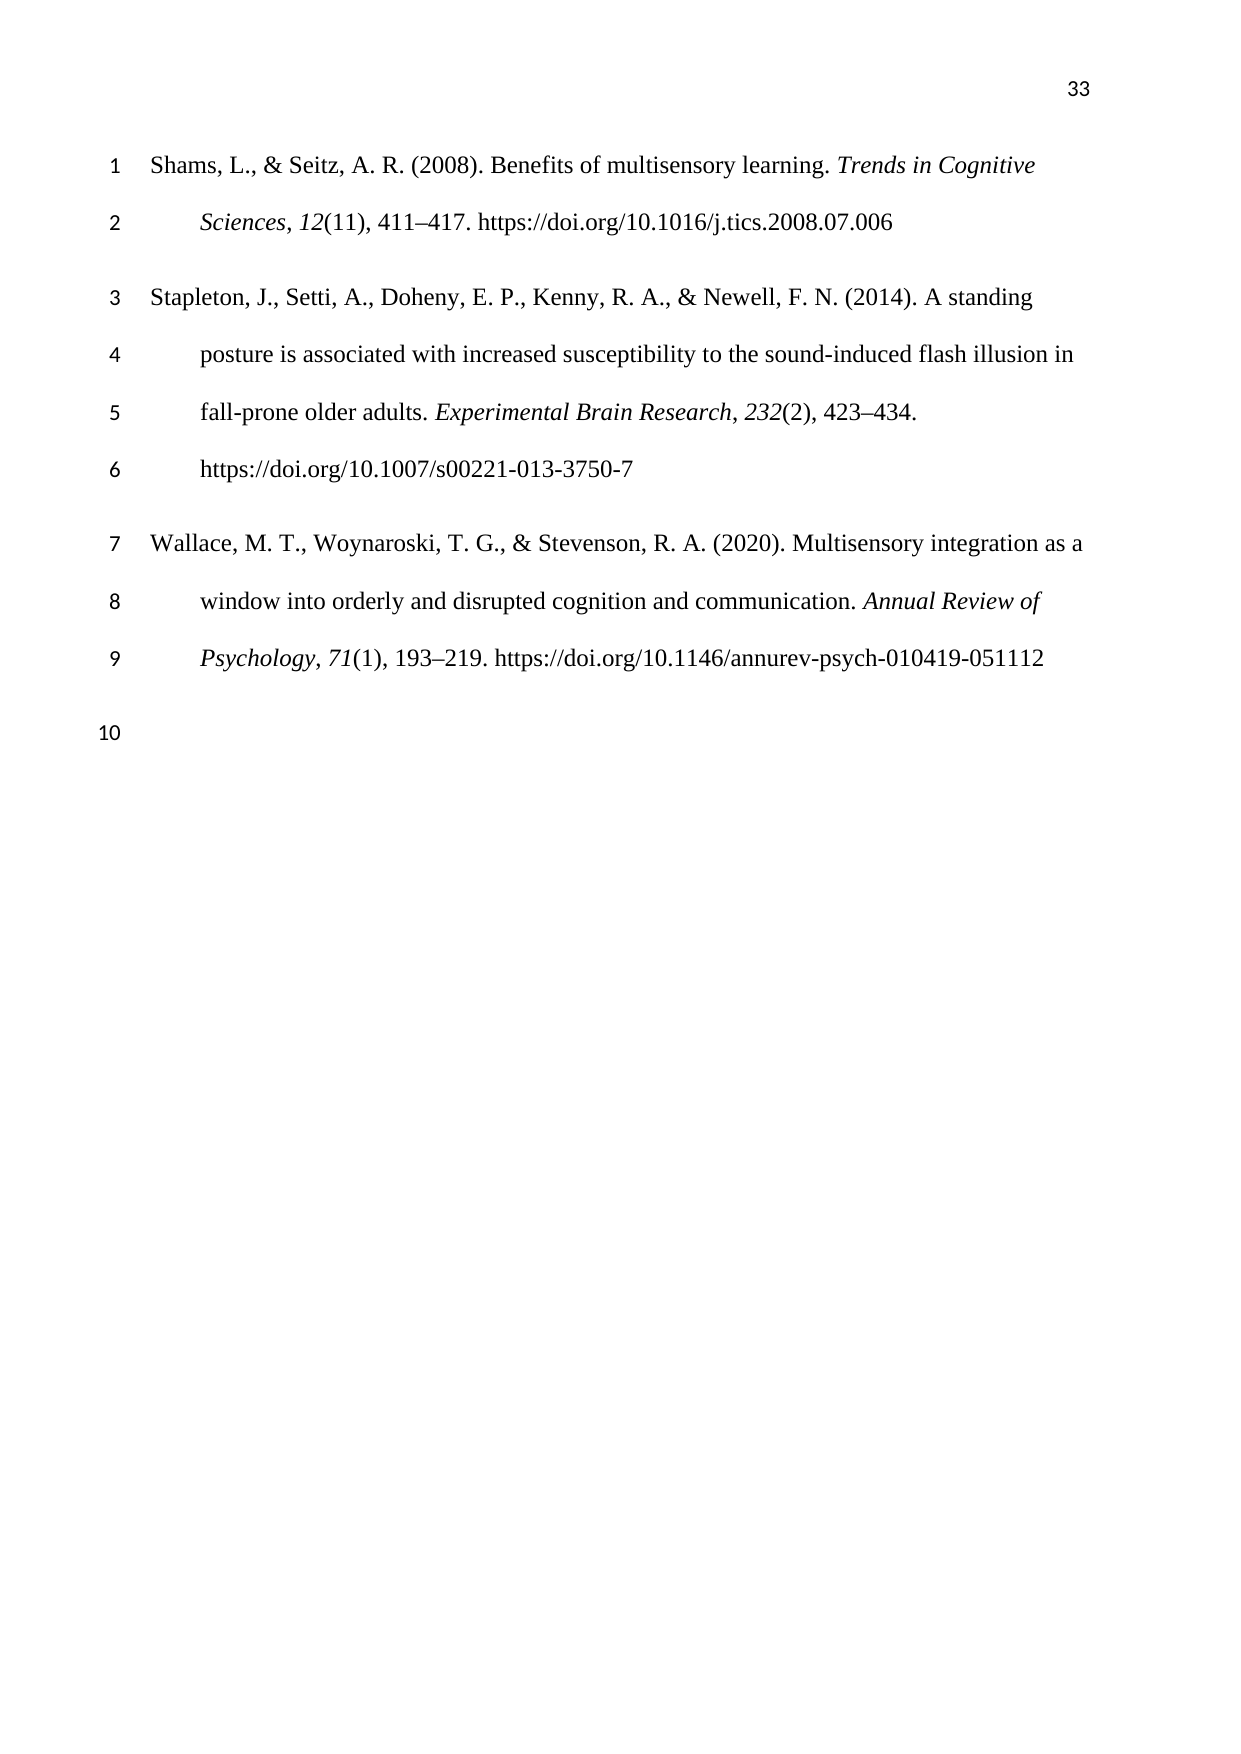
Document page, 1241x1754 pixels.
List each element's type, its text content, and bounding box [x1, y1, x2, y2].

text Stapleton, J., Setti, A., Doheny, E. P., Kenny, R. A., & Newell, F. N. (2014). A standing posture is associated with increased susceptibility to the sound-induced flash illusion in fall-prone older adults. Experimental Brain Research, 232(2), 423–434. https://doi.org/10.1007/s00221-013-3750-7 [150, 282, 1090, 483]
text Shams, L., & Seitz, A. R. (2008). Benefits of multisensory learning. Trends in Cognitive Sciences, 12(11), 411–417. https://doi.org/10.1016/j.tics.2008.07.006 [150, 150, 1090, 236]
text Wallace, M. T., Woynaroski, T. G., & Stevenson, R. A. (2020). Multisensory integration as a window into orderly and disrupted cognition and communication. Annual Review of Psychology, 71(1), 193–219. https://doi.org/10.1146/annurev-psych-010419-051112 [150, 528, 1090, 672]
